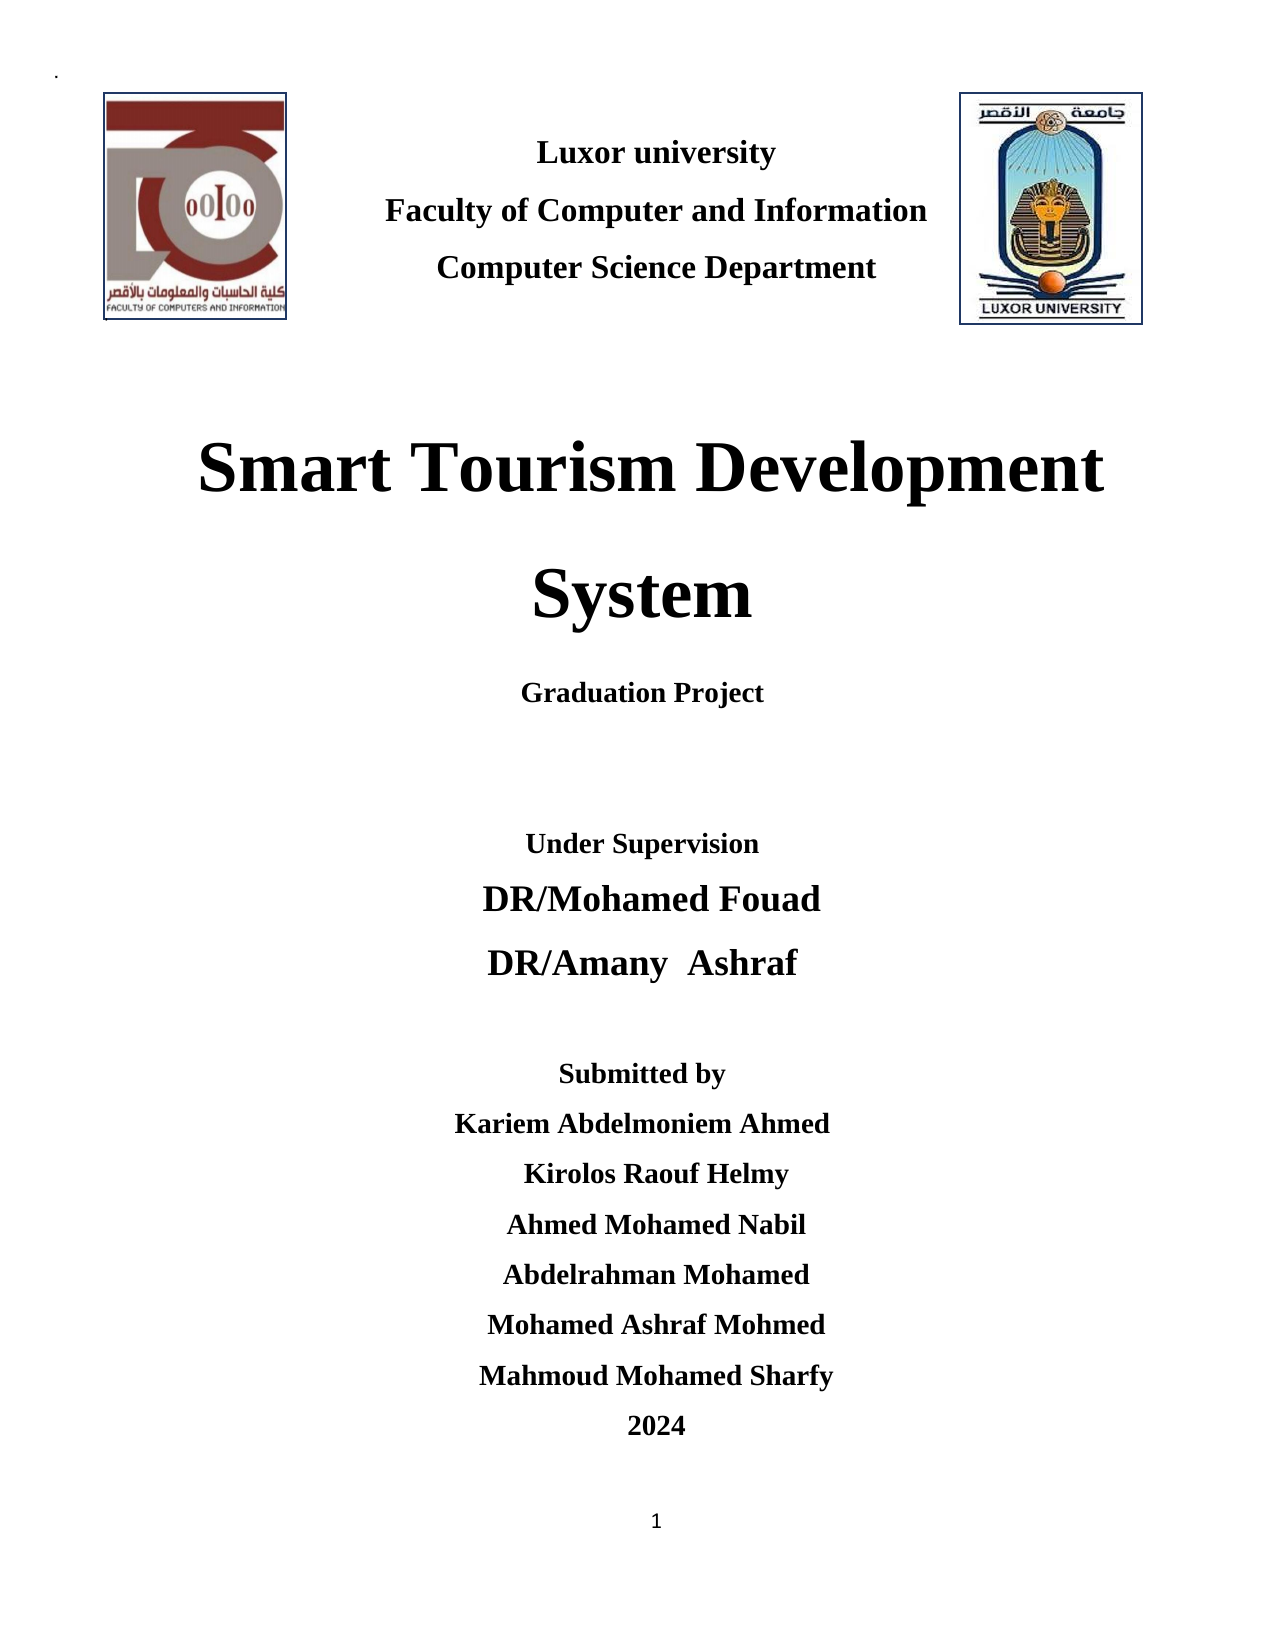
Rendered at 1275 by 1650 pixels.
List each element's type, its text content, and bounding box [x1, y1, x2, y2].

text Under Supervision [159, 826, 1125, 859]
text Faculty of Computer and Information [287, 190, 959, 228]
text Mahmoud Mohamed Sharfy [187, 1358, 1125, 1391]
text 2024 [187, 1408, 1125, 1442]
text Luxor university [287, 132, 959, 171]
text Smart Tourism Development System [159, 423, 1125, 633]
text Abdelrahman Mohamed [187, 1257, 1125, 1291]
text Graduation Project [159, 675, 1125, 708]
text DR/Mohamed Fouad [159, 876, 1125, 919]
text Mohamed Ashraf Mohmed [187, 1307, 1125, 1341]
text Ahmed Mohamed Nabil [187, 1207, 1125, 1240]
text Kariem Abdelmoniem Ahmed [159, 1106, 1125, 1140]
text Kirolos Raouf Helmy [187, 1156, 1125, 1190]
text Submitted by [159, 1056, 1125, 1089]
picture [961, 94, 1141, 323]
text DR/Amany Ashraf [159, 941, 1125, 984]
picture [105, 94, 285, 318]
text Computer Science Department [287, 247, 959, 286]
